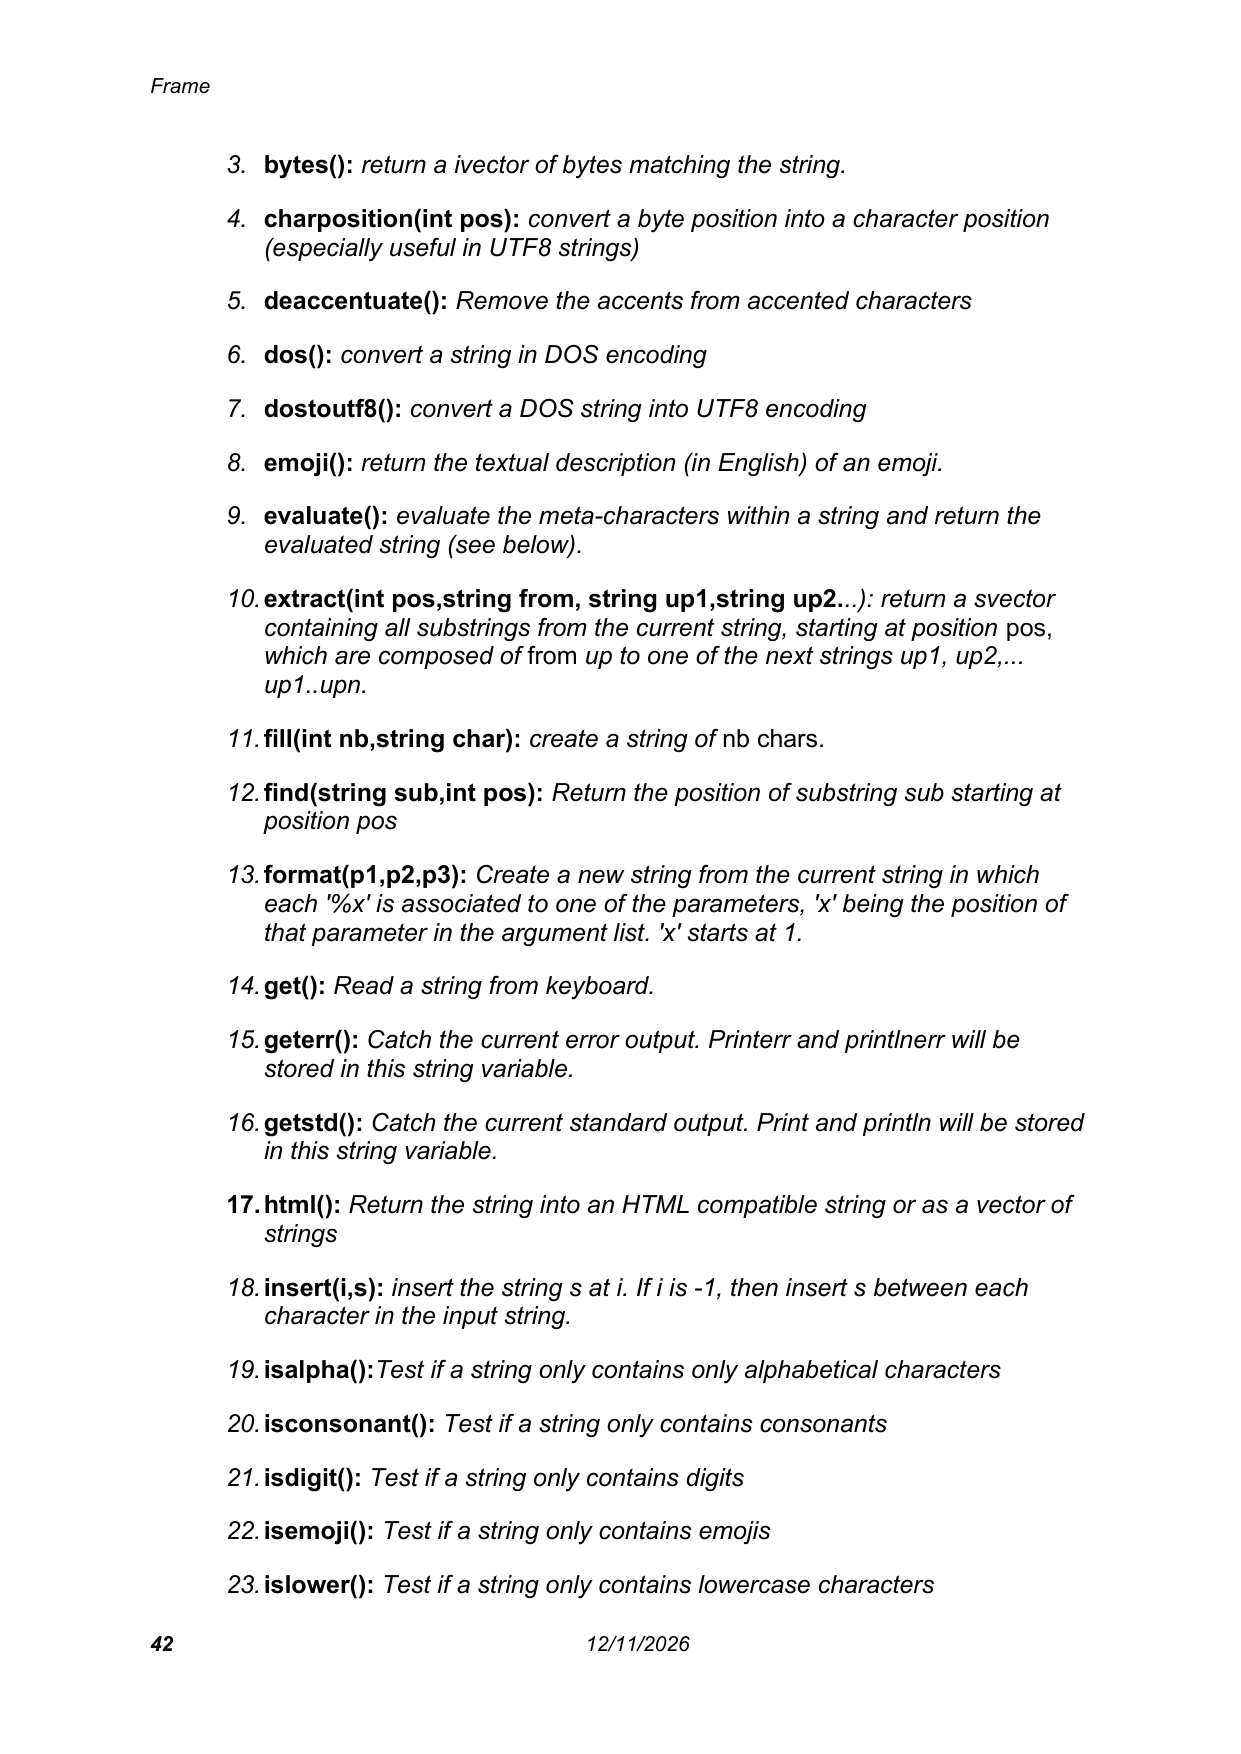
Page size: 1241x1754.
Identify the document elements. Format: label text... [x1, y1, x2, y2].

list isemoji(): Test if a string only contains emojis [226, 1516, 1090, 1545]
list isalpha():Test if a string only contains only alphabetical characters [226, 1355, 1090, 1384]
list isconsonant(): Test if a string only contains consonants [226, 1409, 1090, 1437]
list emoji(): return the textual description (in English) of an emoji. [226, 447, 1090, 476]
list extract(int pos,string from, string up1,string up2...): return a svector containing all substrings from the current string, starting at position pos, which are composed of from up to one of the next strings up1, up2,... up1..upn. [226, 584, 1090, 699]
list format(p1,p2,p3): Create a new string from the current string in which each '%x' is associated to one of the parameters, 'x' being the position of that parameter in the argument list. 'x' starts at 1. [226, 860, 1090, 946]
list dos(): convert a string in DOS encoding [226, 340, 1090, 369]
list insert(i,s): insert the string s at i. If i is -1, then insert s between each character in the input string. [226, 1272, 1090, 1330]
list deaccentuate(): Remove the accents from accented characters [226, 286, 1090, 315]
list fill(int nb,string char): create a string of nb chars. [226, 724, 1090, 752]
list getstd(): Catch the current standard output. Print and println will be stored in this string variable. [226, 1107, 1090, 1165]
list html(): Return the string into an HTML compatible string or as a vector of strings [226, 1190, 1090, 1247]
list charposition(int pos): convert a byte position into a character position (especially useful in UTF8 strings) [226, 204, 1090, 261]
list find(string sub,int pos): Return the position of substring sub starting at position pos [226, 777, 1090, 835]
list get(): Read a string from keyboard. [226, 971, 1090, 1000]
list geterr(): Catch the current error output. Printerr and printlnerr will be stored in this string variable. [226, 1025, 1090, 1082]
list evaluate(): evaluate the meta-characters within a string and return the evaluated string (see below). [226, 501, 1090, 559]
list dostoutf8(): convert a DOS string into UTF8 encoding [226, 394, 1090, 422]
list isdigit(): Test if a string only contains digits [226, 1462, 1090, 1491]
list bytes(): return a ivector of bytes matching the string. [226, 150, 1090, 179]
list islower(): Test if a string only contains lowercase characters [226, 1570, 1090, 1599]
